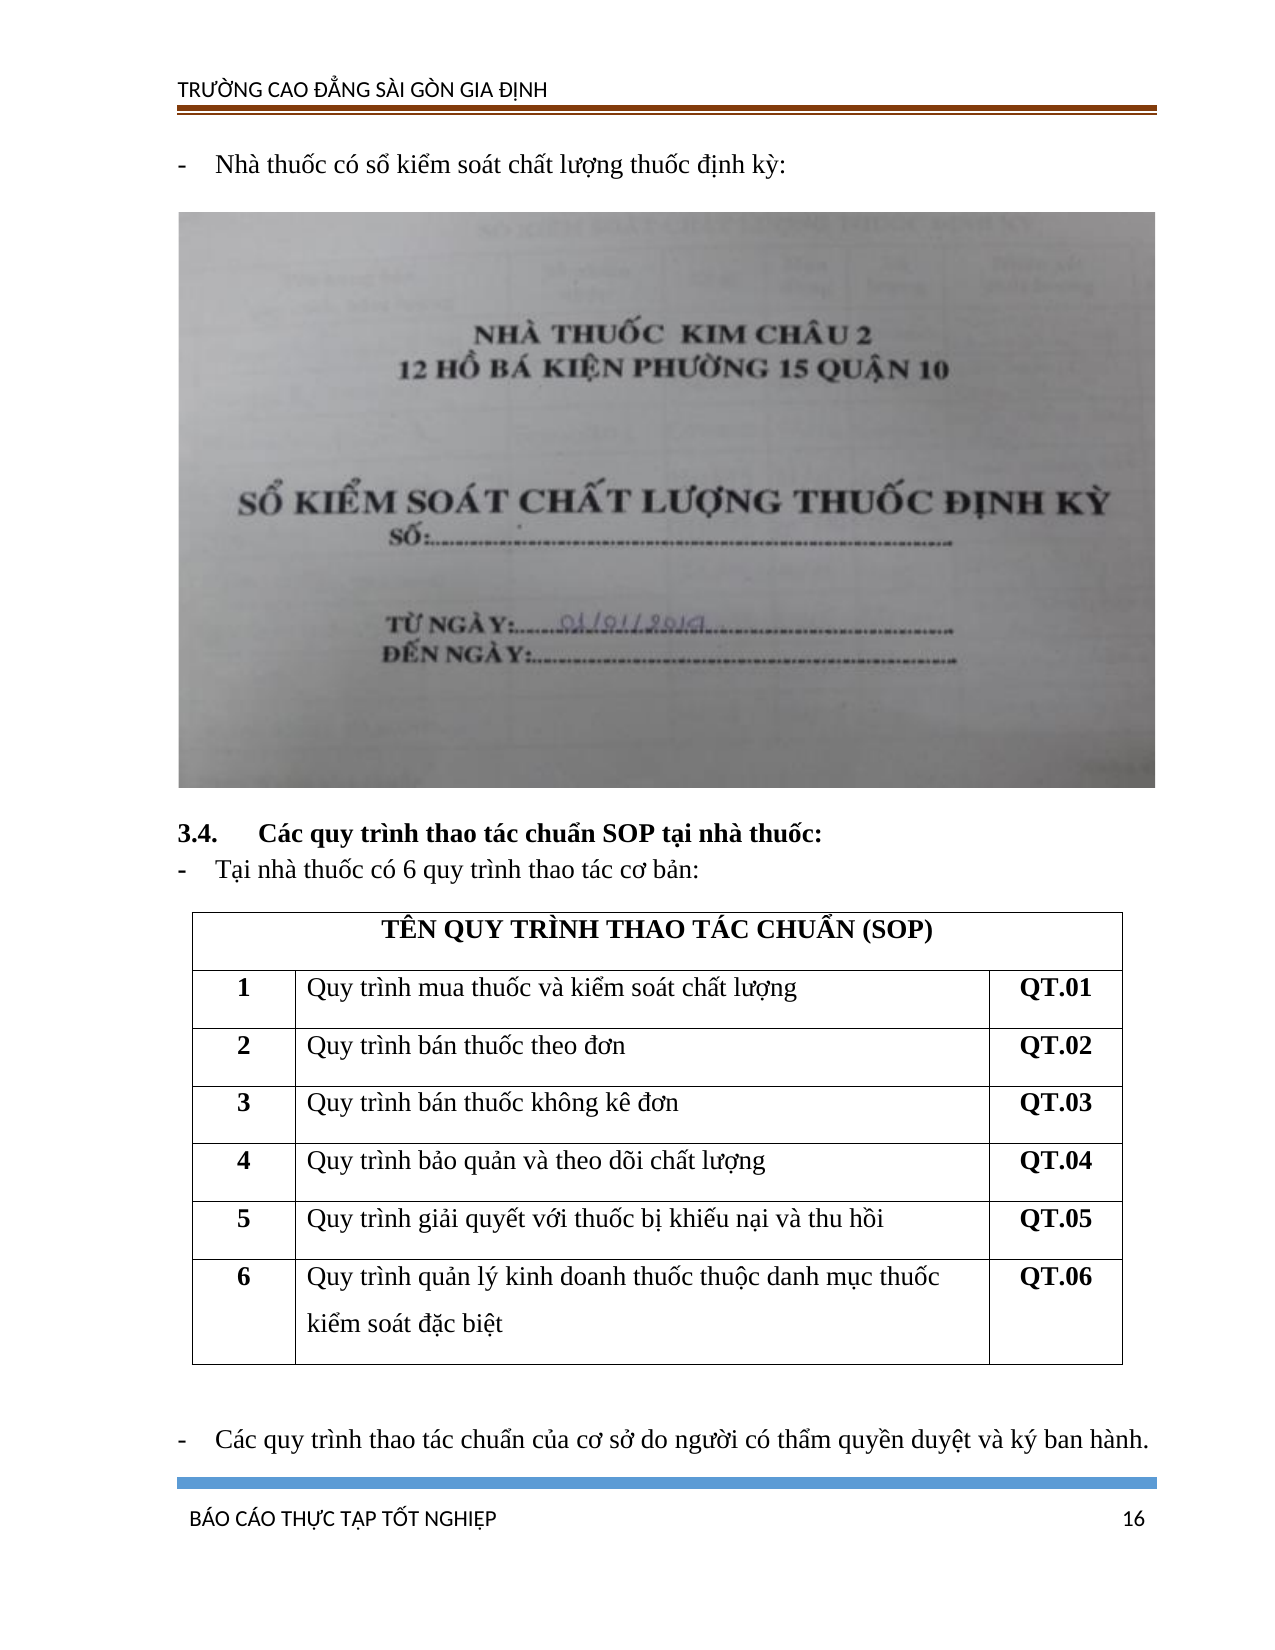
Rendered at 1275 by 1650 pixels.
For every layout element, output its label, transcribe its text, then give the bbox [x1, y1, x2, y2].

table_cell 6 [193, 1260, 295, 1363]
picture [178, 212, 1156, 788]
table_cell Quy trình giải quyết với thuốc bị khiếu nại và thu hồi [296, 1202, 989, 1259]
table_cell QT.05 [990, 1202, 1122, 1259]
table_header TÊN QUY TRÌNH THAO TÁC CHUẨN (SOP) [193, 913, 1122, 970]
table_cell Quy trình mua thuốc và kiểm soát chất lượng [296, 971, 989, 1028]
table_cell 1 [193, 971, 295, 1028]
list Nhà thuốc có sổ kiểm soát chất lượng thuốc định kỳ: [177, 148, 1157, 179]
table_cell Quy trình quản lý kinh doanh thuốc thuộc danh mục thuốc kiểm soát đặc biệt [296, 1260, 989, 1363]
table_cell Quy trình bán thuốc không kê đơn [296, 1087, 989, 1143]
table_cell 4 [193, 1144, 295, 1201]
table_cell QT.02 [990, 1029, 1122, 1086]
table_cell QT.04 [990, 1144, 1122, 1201]
list Các quy trình thao tác chuẩn của cơ sở do người có thẩm quyền duyệt và ký ban hành. [177, 1424, 1157, 1455]
table_cell Quy trình bảo quản và theo dõi chất lượng [296, 1144, 989, 1201]
table_cell Quy trình bán thuốc theo đơn [296, 1029, 989, 1086]
table_cell 2 [193, 1029, 295, 1086]
table_cell QT.06 [990, 1260, 1122, 1363]
table_cell 5 [193, 1202, 295, 1259]
table_cell 3 [193, 1087, 295, 1143]
table_cell QT.01 [990, 971, 1122, 1028]
list Tại nhà thuốc có 6 quy trình thao tác cơ bản: [177, 853, 1157, 884]
table_cell QT.03 [990, 1087, 1122, 1143]
